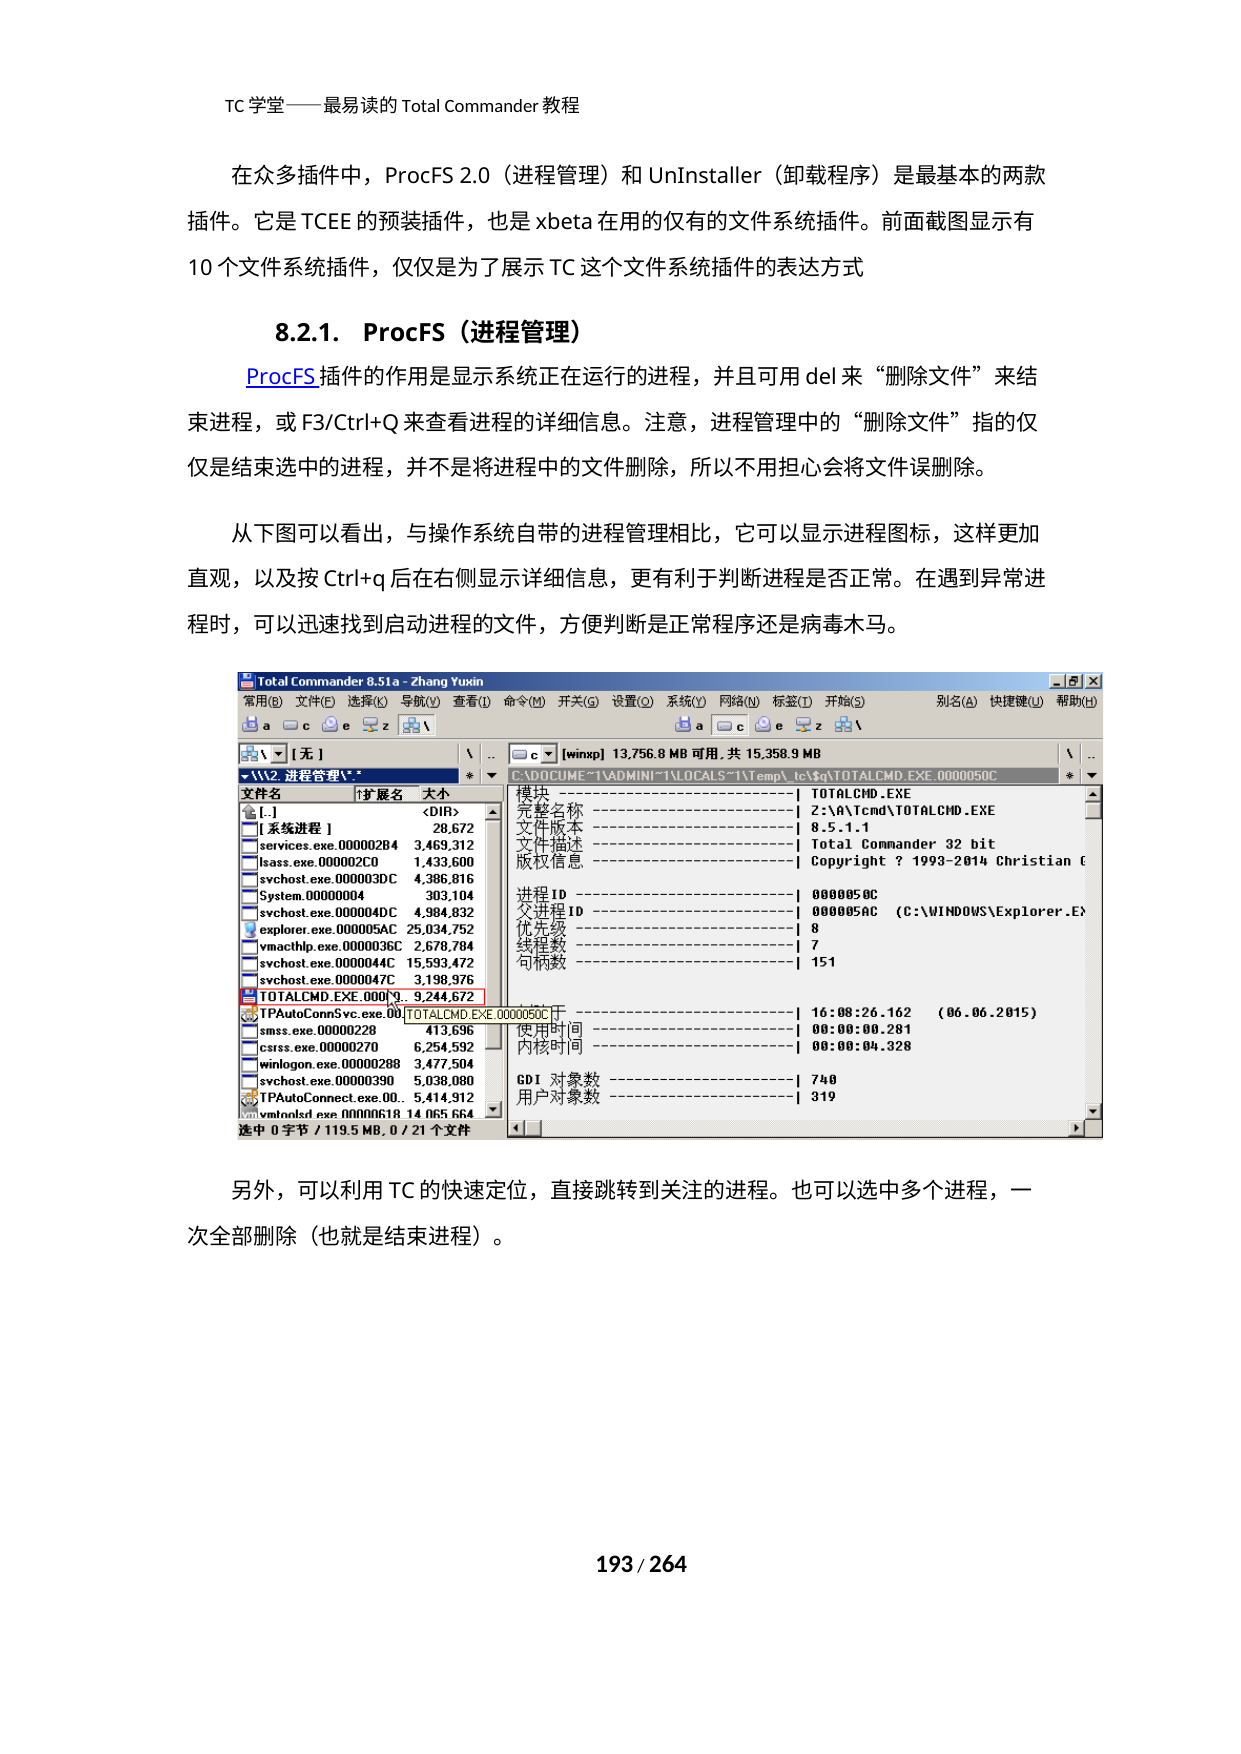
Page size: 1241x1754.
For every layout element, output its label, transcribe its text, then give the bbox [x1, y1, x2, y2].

text 从下图可以看出，与操作系统自带的进程管理相比，它可以显示进程图标，这样更加直观，以及按Ctrl+q后在右侧显示详细信息，更有利于判断进程是否正常。在遇到异常进程时，可以迅速找到启动进程的文件，方便判断是正常程序还是病毒木马。 [187, 512, 1053, 643]
subtitle ProcFS（进程管理） [275, 311, 1053, 351]
picture [237, 672, 1104, 1140]
text 在众多插件中，ProcFS 2.0（进程管理）和UnInstaller（卸载程序）是最基本的两款插件。它是TCEE的预装插件，也是xbeta在用的仅有的文件系统插件。前面截图显示有10个文件系统插件，仅仅是为了展示TC这个文件系统插件的表达方式 [187, 154, 1053, 285]
text ProcFS插件的作用是显示系统正在运行的进程，并且可用del来“删除文件”来结束进程，或F3/Ctrl+Q来查看进程的详细信息。注意，进程管理中的“删除文件”指的仅仅是结束选中的进程，并不是将进程中的文件删除，所以不用担心会将文件误删除。 [187, 355, 1053, 486]
text 另外，可以利用TC的快速定位，直接跳转到关注的进程。也可以选中多个进程，一次全部删除（也就是结束进程）。 [187, 1169, 1053, 1255]
